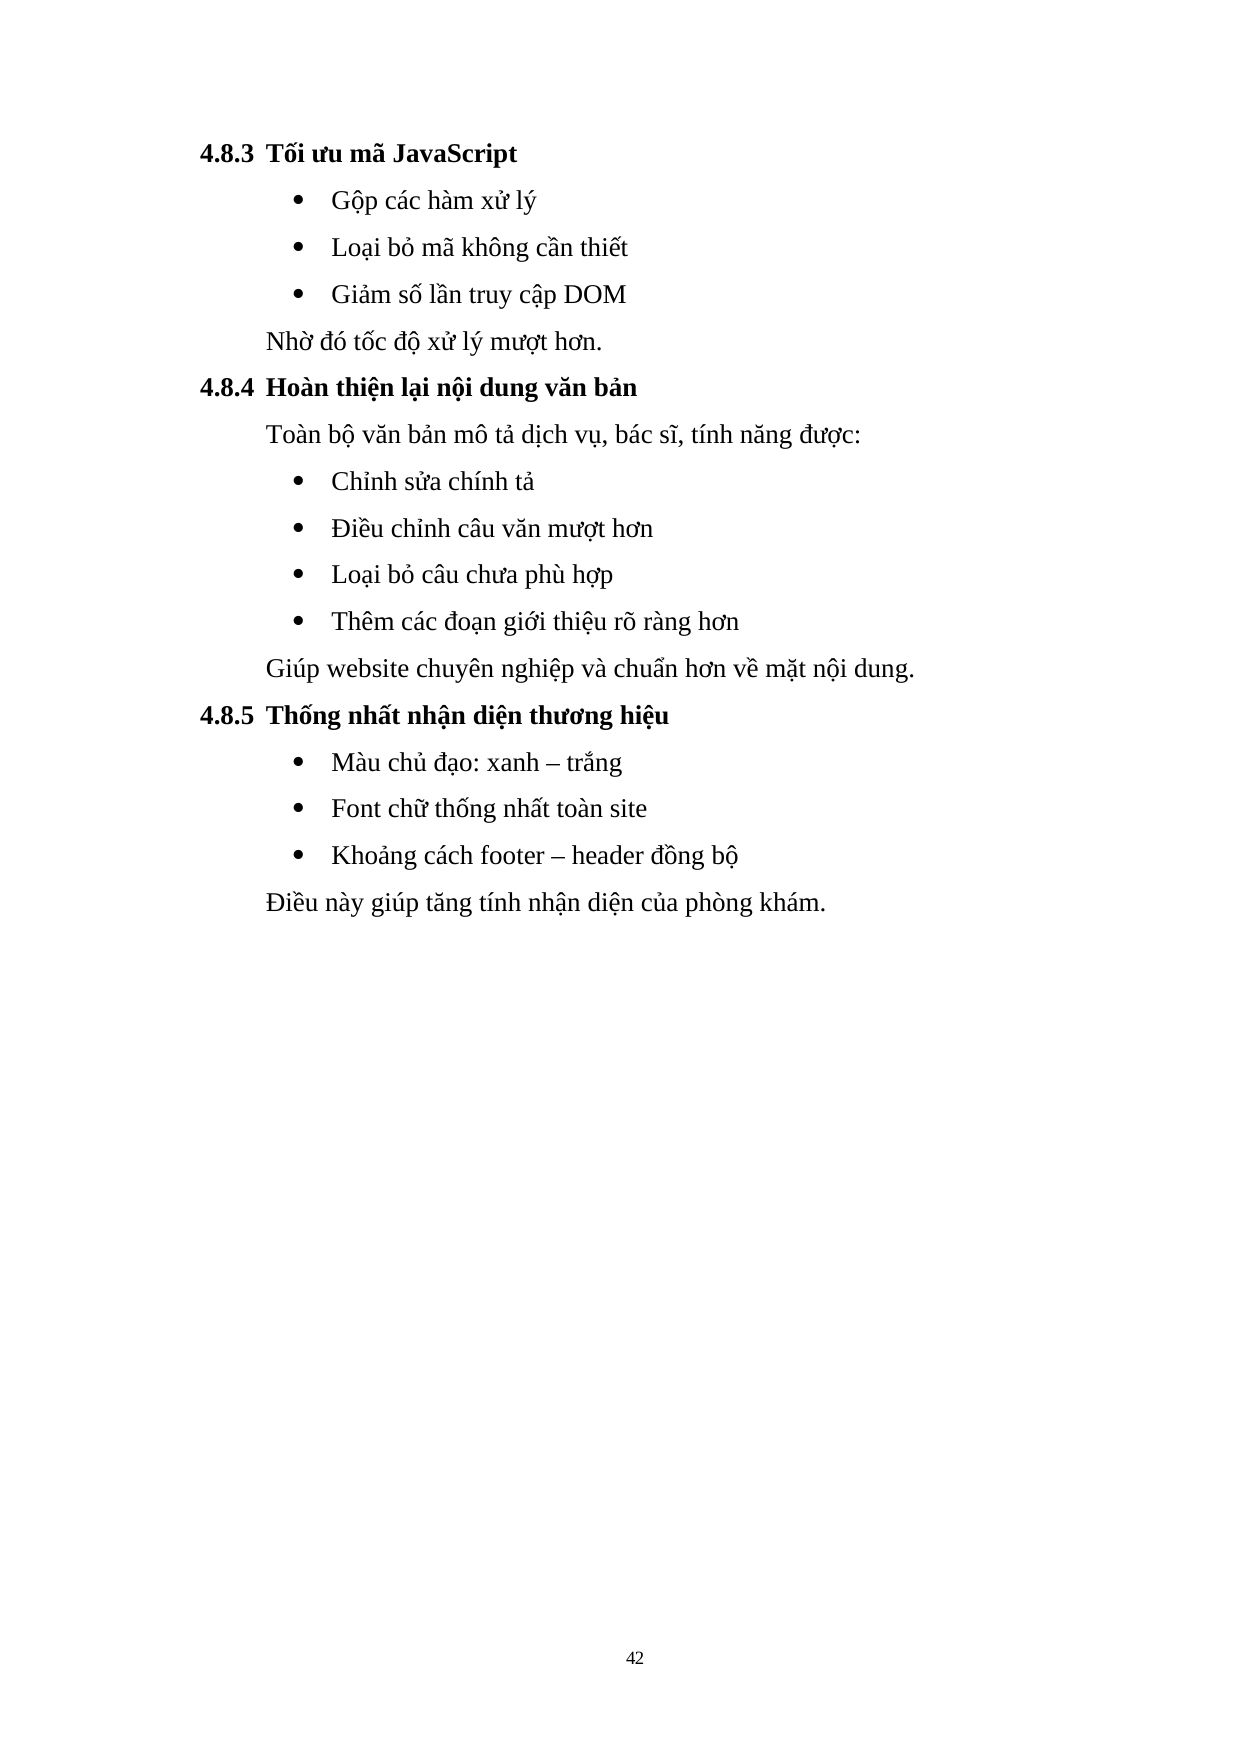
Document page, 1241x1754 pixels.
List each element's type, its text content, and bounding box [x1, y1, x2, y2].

list Điều chỉnh câu văn mượt hơn [294, 512, 1122, 543]
list Thêm các đoạn giới thiệu rõ ràng hơn [294, 605, 1122, 637]
text Nhờ đó tốc độ xử lý mượt hơn. [266, 325, 1122, 356]
text Điều này giúp tăng tính nhận diện của phòng khám. [266, 886, 1122, 917]
list Hoàn thiện lại nội dung văn bản [200, 371, 1122, 403]
list Loại bỏ câu chưa phù hợp [294, 558, 1122, 590]
text Toàn bộ văn bản mô tả dịch vụ, bác sĩ, tính năng được: [266, 418, 1122, 449]
list Màu chủ đạo: xanh – trắng [294, 746, 1122, 777]
list Chỉnh sửa chính tả [294, 465, 1122, 496]
list Gộp các hàm xử lý [294, 184, 1122, 215]
text Giúp website chuyên nghiệp và chuẩn hơn về mặt nội dung. [266, 652, 1122, 683]
list Loại bỏ mã không cần thiết [294, 231, 1122, 262]
list Giảm số lần truy cập DOM [294, 278, 1122, 309]
list Thống nhất nhận diện thương hiệu [200, 699, 1122, 730]
list Khoảng cách footer – header đồng bộ [294, 839, 1122, 871]
list Font chữ thống nhất toàn site [294, 792, 1122, 824]
list Tối ưu mã JavaScript [200, 137, 1122, 169]
